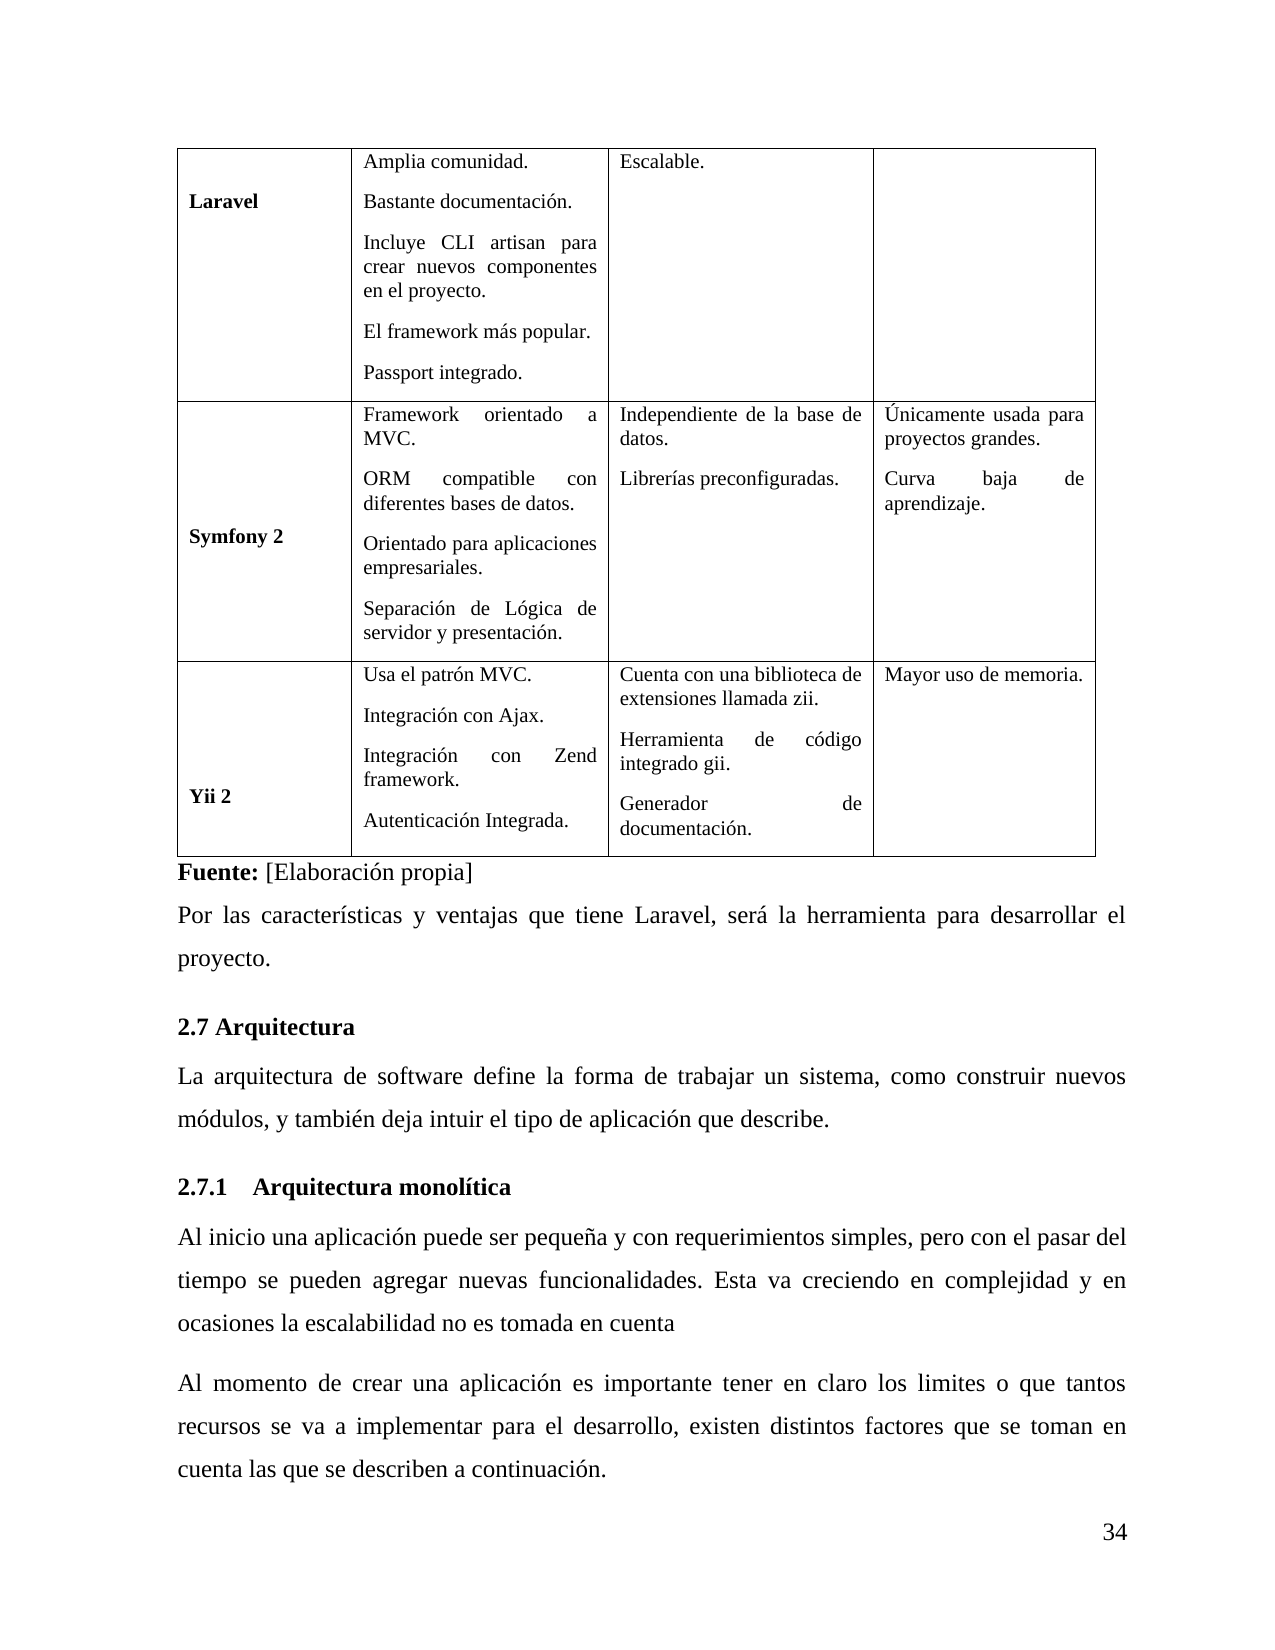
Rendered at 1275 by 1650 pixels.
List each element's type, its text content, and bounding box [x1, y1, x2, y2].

text La arquitectura de software define la forma de trabajar un sistema, como construir nuevos módulos, y también deja intuir el tipo de aplicación que describe. [177, 1061, 1127, 1133]
table_cell Laravel [178, 149, 351, 401]
text Al momento de crear una aplicación es importante tener en claro los limites o que tantos recursos se va a implementar para el desarrollo, existen distintos factores que se toman en cuenta las que se describen a continuación. [177, 1368, 1127, 1483]
table_cell Únicamente usada para proyectos grandes. Curva baja de aprendizaje. [874, 402, 1095, 661]
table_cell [609, 149, 873, 401]
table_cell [874, 149, 1095, 401]
subtitle Arquitectura [177, 1012, 1127, 1040]
table_cell Mayor uso de memoria. [874, 662, 1095, 856]
table_cell Independiente de la base de datos. Librerías preconfiguradas. [609, 402, 873, 661]
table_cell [352, 149, 608, 401]
table_cell Yii 2 [178, 662, 351, 856]
text Al inicio una aplicación puede ser pequeña y con requerimientos simples, pero con el pasar del tiempo se pueden agregar nuevas funcionalidades. Esta va creciendo en complejidad y en ocasiones la escalabilidad no es tomada en cuenta [177, 1222, 1127, 1337]
table_cell Usa el patrón MVC. Integración con Ajax. Integración con Zend framework. Autenticación Integrada. [352, 662, 608, 856]
subtitle Arquitectura monolítica [177, 1172, 1127, 1201]
table_cell Framework orientado a MVC. ORM compatible con diferentes bases de datos. Orientado para aplicaciones empresariales. Separación de Lógica de servidor y presentación. [352, 402, 608, 661]
table_cell Symfony 2 [178, 402, 351, 661]
text Por las características y ventajas que tiene Laravel, será la herramienta para desarrollar el proyecto. [177, 900, 1127, 972]
table_cell Cuenta con una biblioteca de extensiones llamada zii. Herramienta de código integrado gii. Generador de documentación. [609, 662, 873, 856]
text Fuente: [Elaboración propia] [177, 857, 1127, 886]
